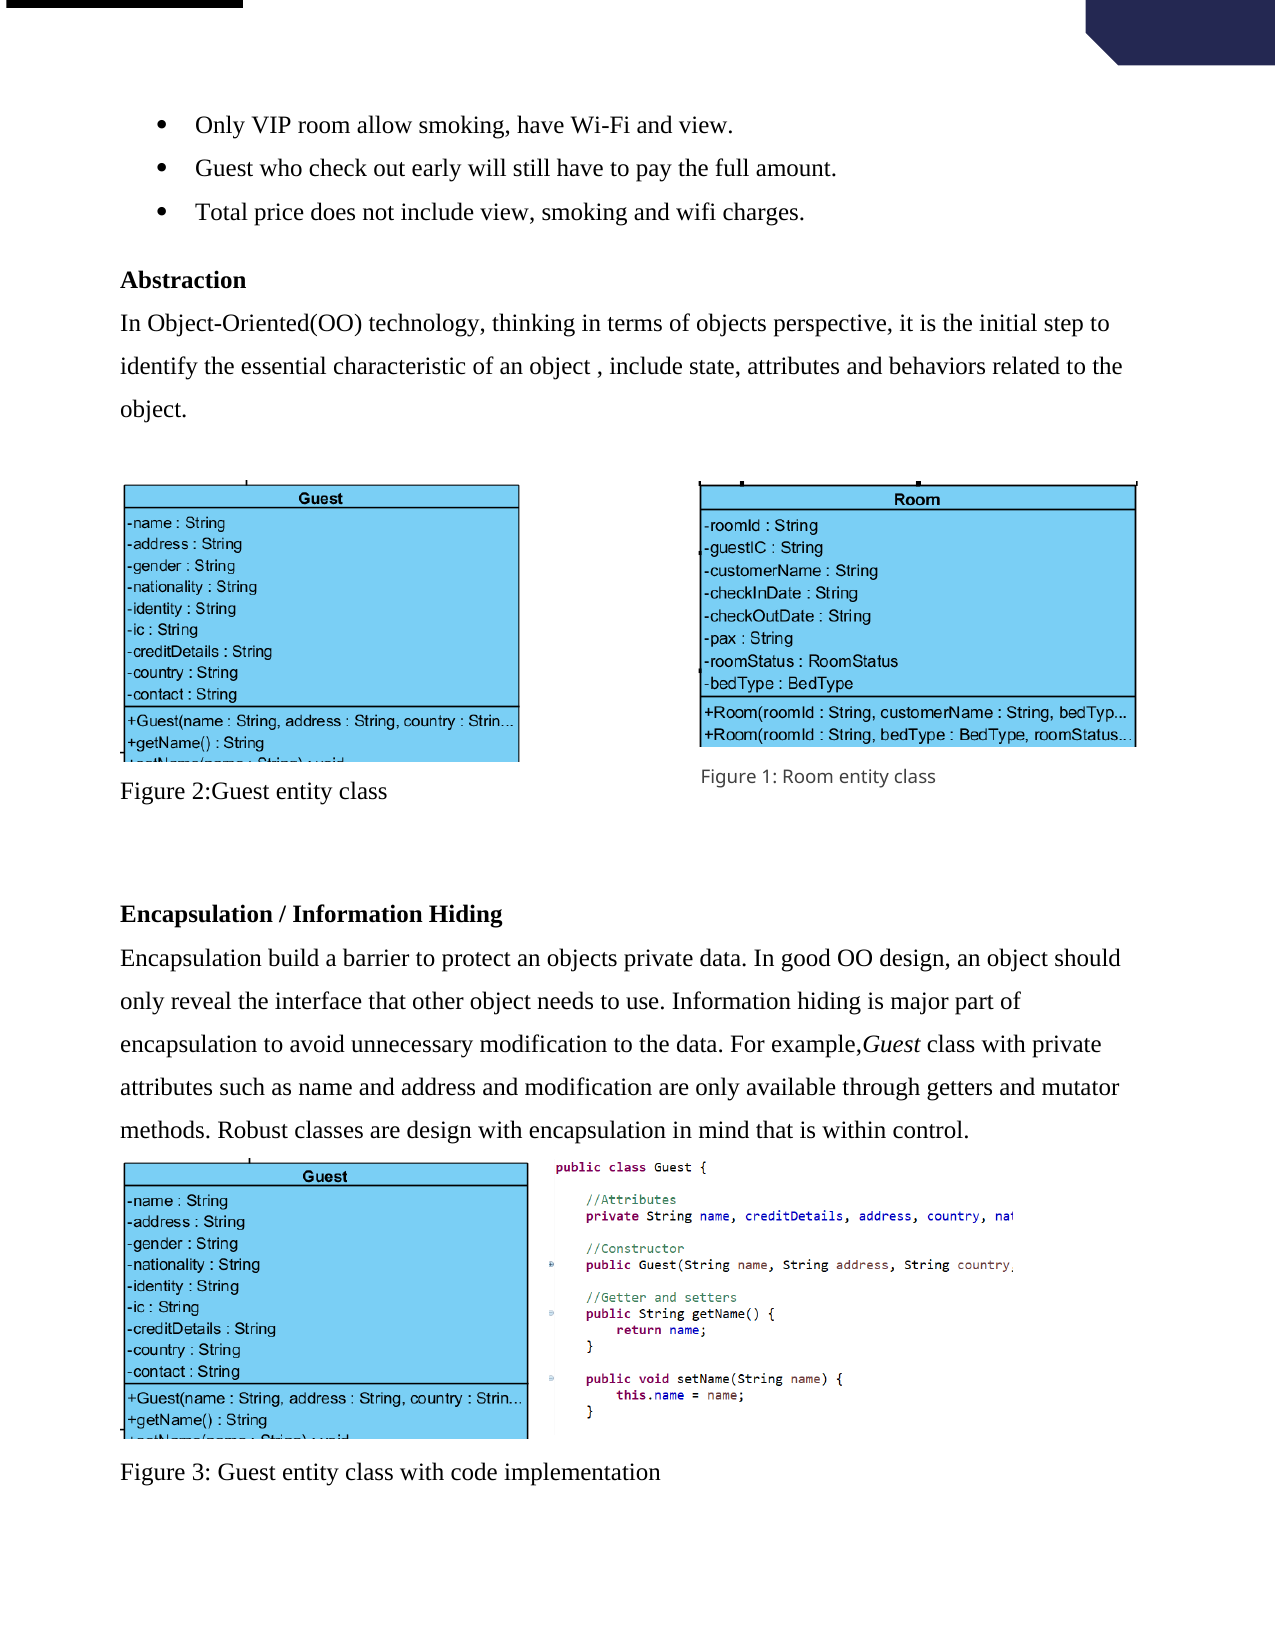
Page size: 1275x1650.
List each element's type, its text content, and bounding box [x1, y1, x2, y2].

subtitle Encapsulation / Information Hiding [120, 899, 1155, 928]
subtitle Abstraction [120, 265, 1155, 293]
text Encapsulation build a barrier to protect an objects private data. In good OO design, an object should only reveal the interface that other object needs to use. Information hiding is major part of encapsulation to avoid unnecessary modification to the data. For example,Guest class with private attributes such as name and address and modification are only available through getters and mutator methods. Robust classes are design with encapsulation in mind that is within control. [120, 943, 1155, 1144]
text In Object-Oriented(OO) technology, thinking in terms of objects perspective, it is the initial step to identify the essential characteristic of an object , include state, attributes and behaviors related to the object. [120, 308, 1155, 423]
picture [698, 481, 1138, 747]
picture [120, 1158, 538, 1439]
picture [549, 1159, 1013, 1435]
list Total price does not include view, smoking and wifi charges. [157, 197, 1155, 225]
list Guest who check out early will still have to pay the full amount. [157, 153, 1155, 182]
picture [120, 480, 529, 762]
list Only VIP room allow smoking, have Wi-Fi and view. [157, 110, 1155, 139]
